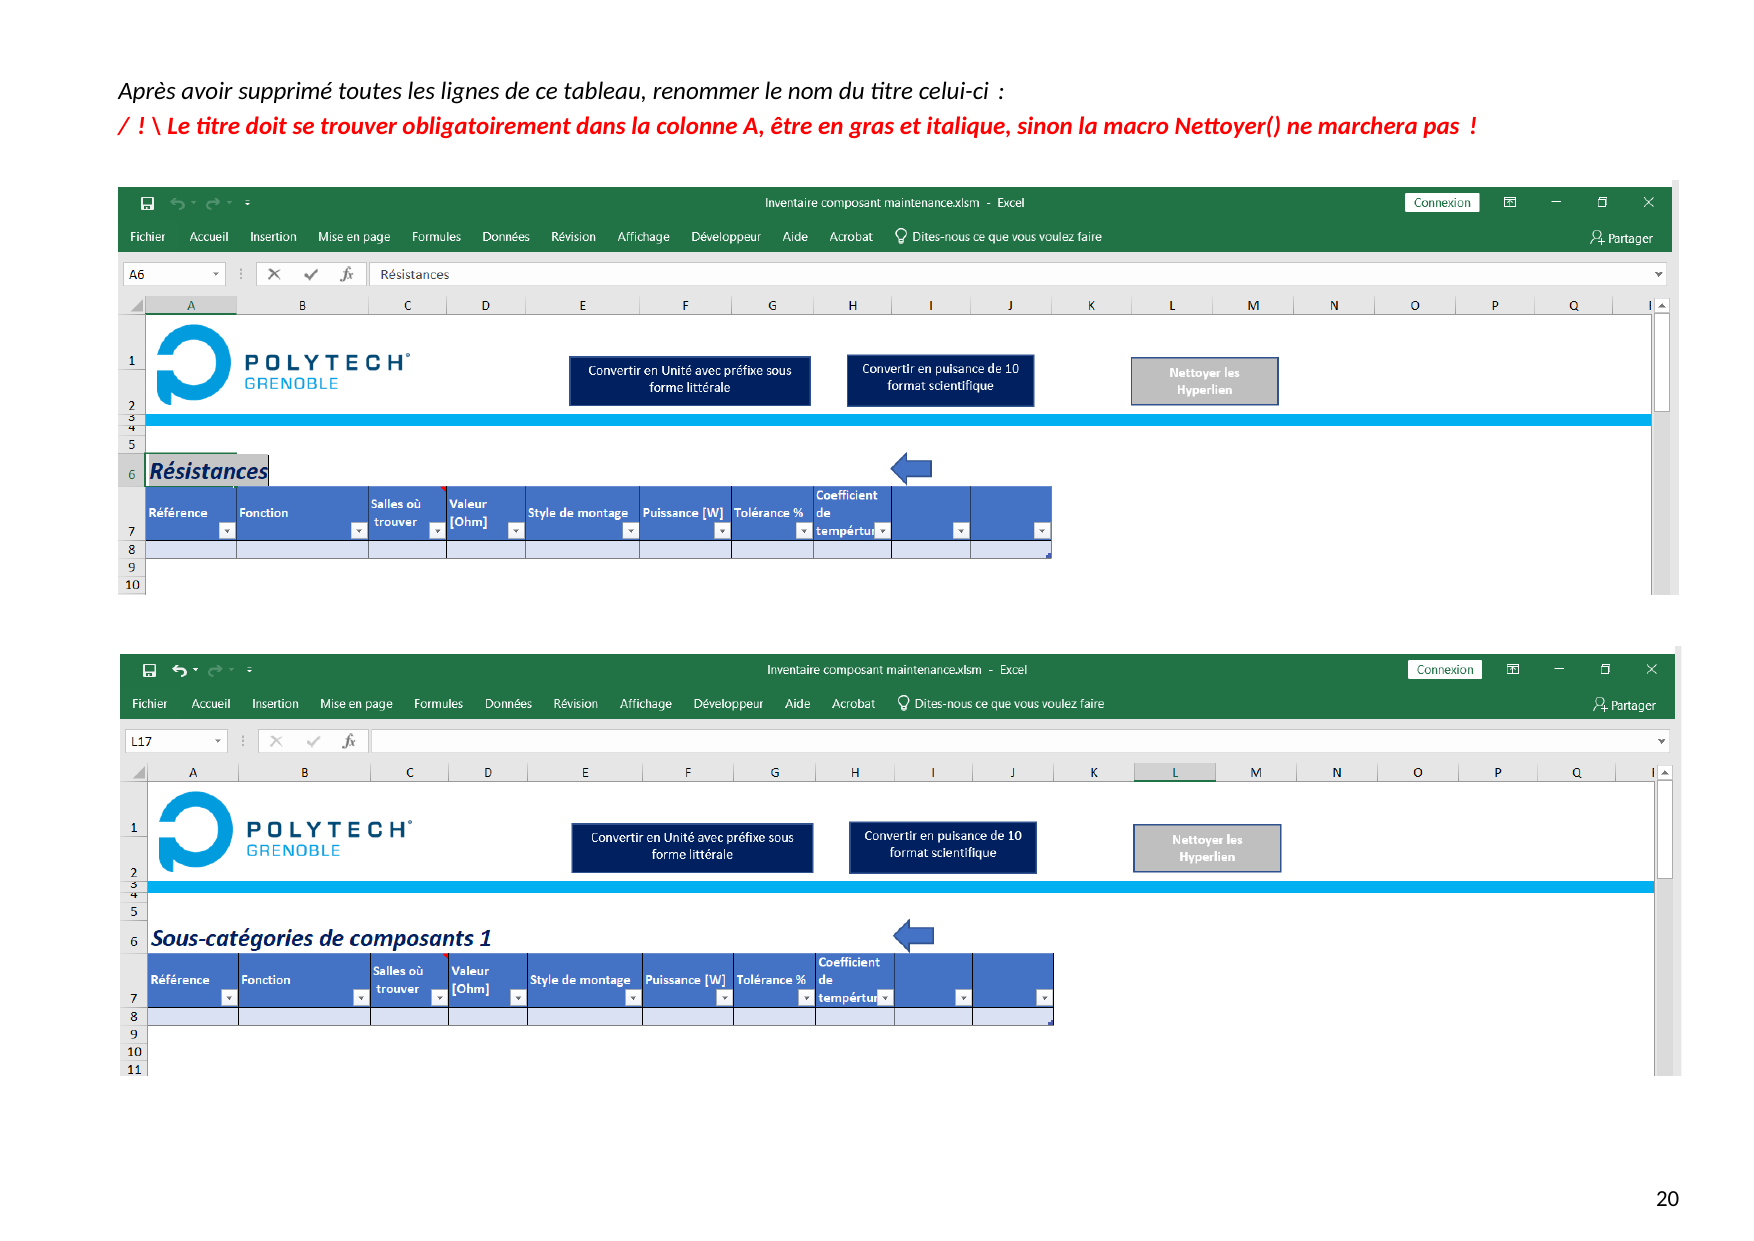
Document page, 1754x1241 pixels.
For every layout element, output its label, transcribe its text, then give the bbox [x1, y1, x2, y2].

text / ! \ Le titre doit se trouver obligatoirement dans la colonne A, être en gras et italique, sinon la macro Nettoyer() ne marchera pas ! [118, 110, 1649, 141]
picture [120, 646, 1682, 1076]
picture [118, 180, 1679, 595]
text Après avoir supprimé toutes les lignes de ce tableau, renommer le nom du titre celui-ci : [118, 75, 1649, 106]
